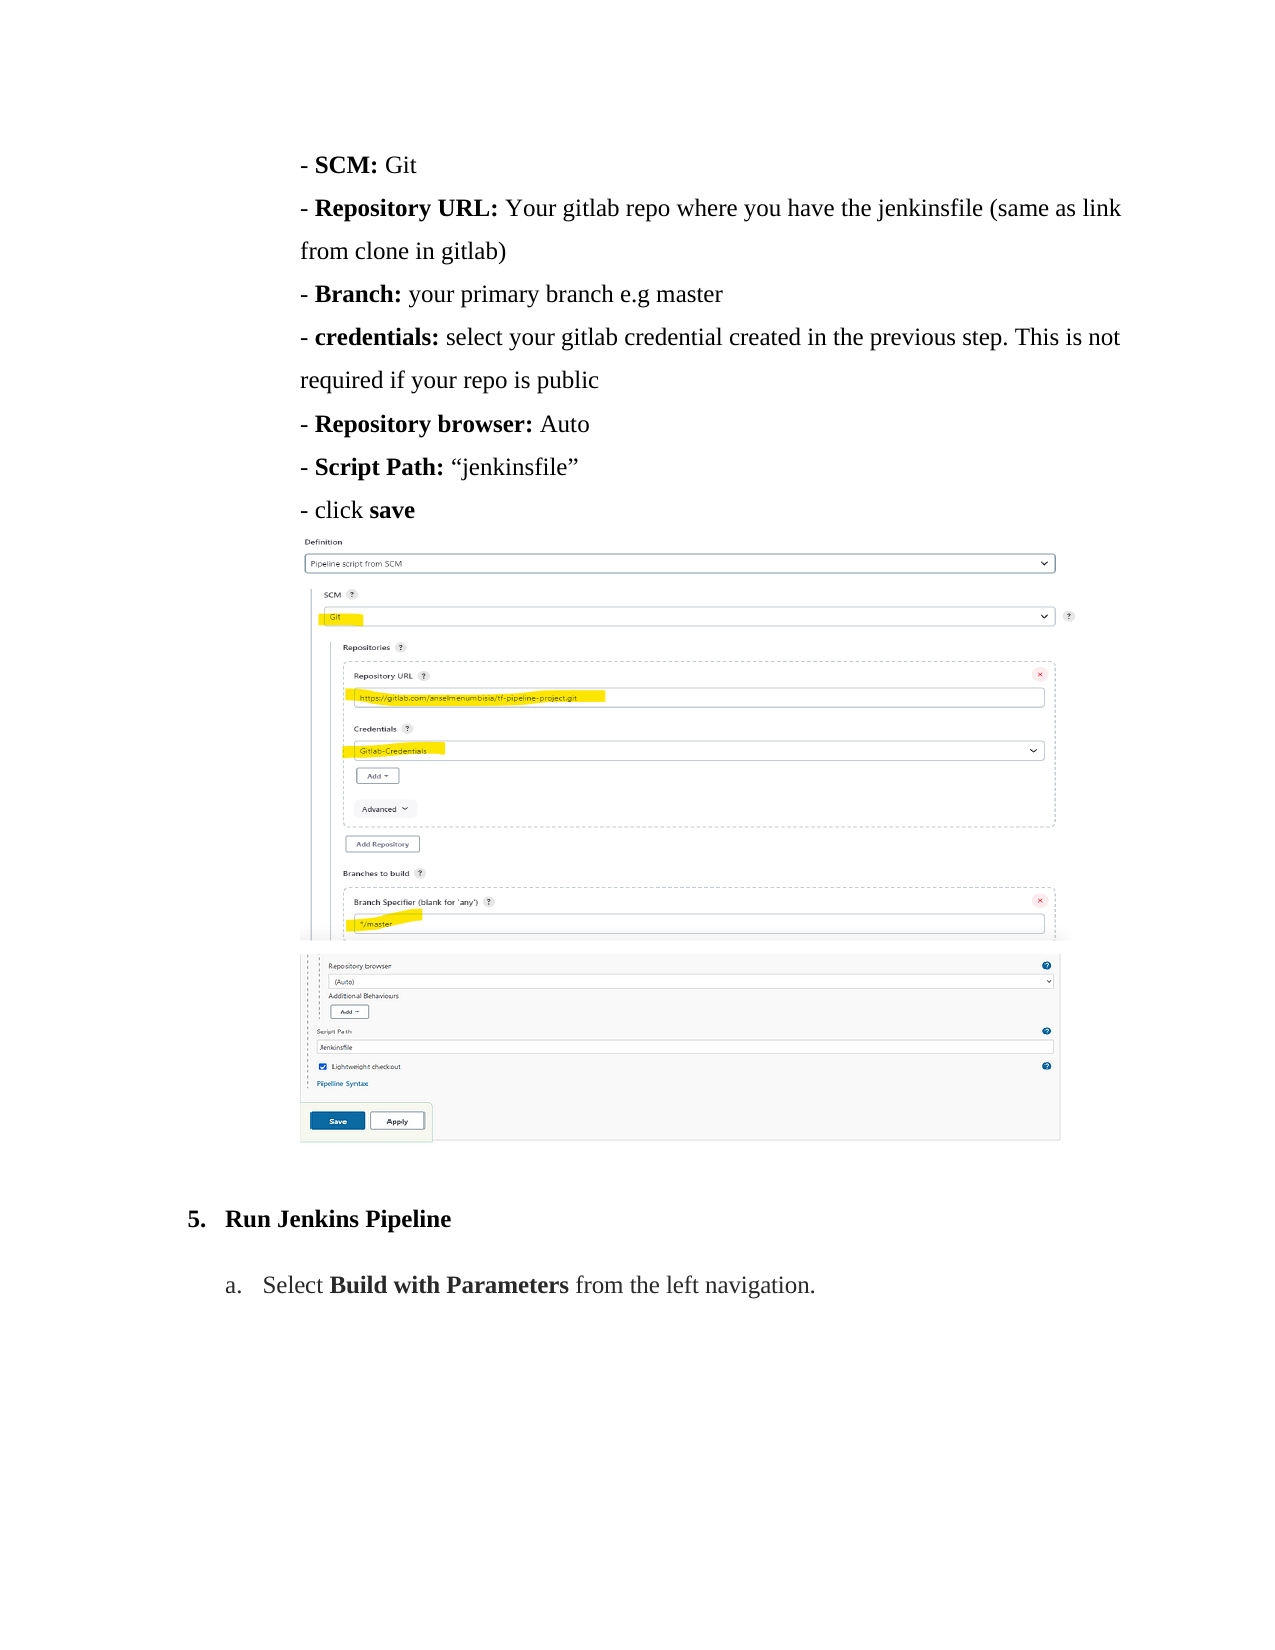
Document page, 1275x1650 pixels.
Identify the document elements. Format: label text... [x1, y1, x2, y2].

list Select Build with Parameters from the left navigation. [225, 1271, 1125, 1299]
list - Repository URL: Your gitlab repo where you have the jenkinsfile (same as link from clone in gitlab) [300, 193, 1125, 265]
list - Script Path: “jenkinsfile” [300, 452, 1125, 481]
picture [300, 954, 1068, 1147]
list - Branch: your primary branch e.g master [300, 279, 1125, 308]
list - credentials: select your gitlab credential created in the previous step. This is not required if your repo is public [300, 322, 1125, 394]
list - click save [300, 495, 1125, 524]
picture [300, 538, 1079, 941]
list - Repository browser: Auto [300, 409, 1125, 437]
list - SCM: Git [300, 150, 1125, 179]
list Run Jenkins Pipeline [187, 1204, 1125, 1233]
